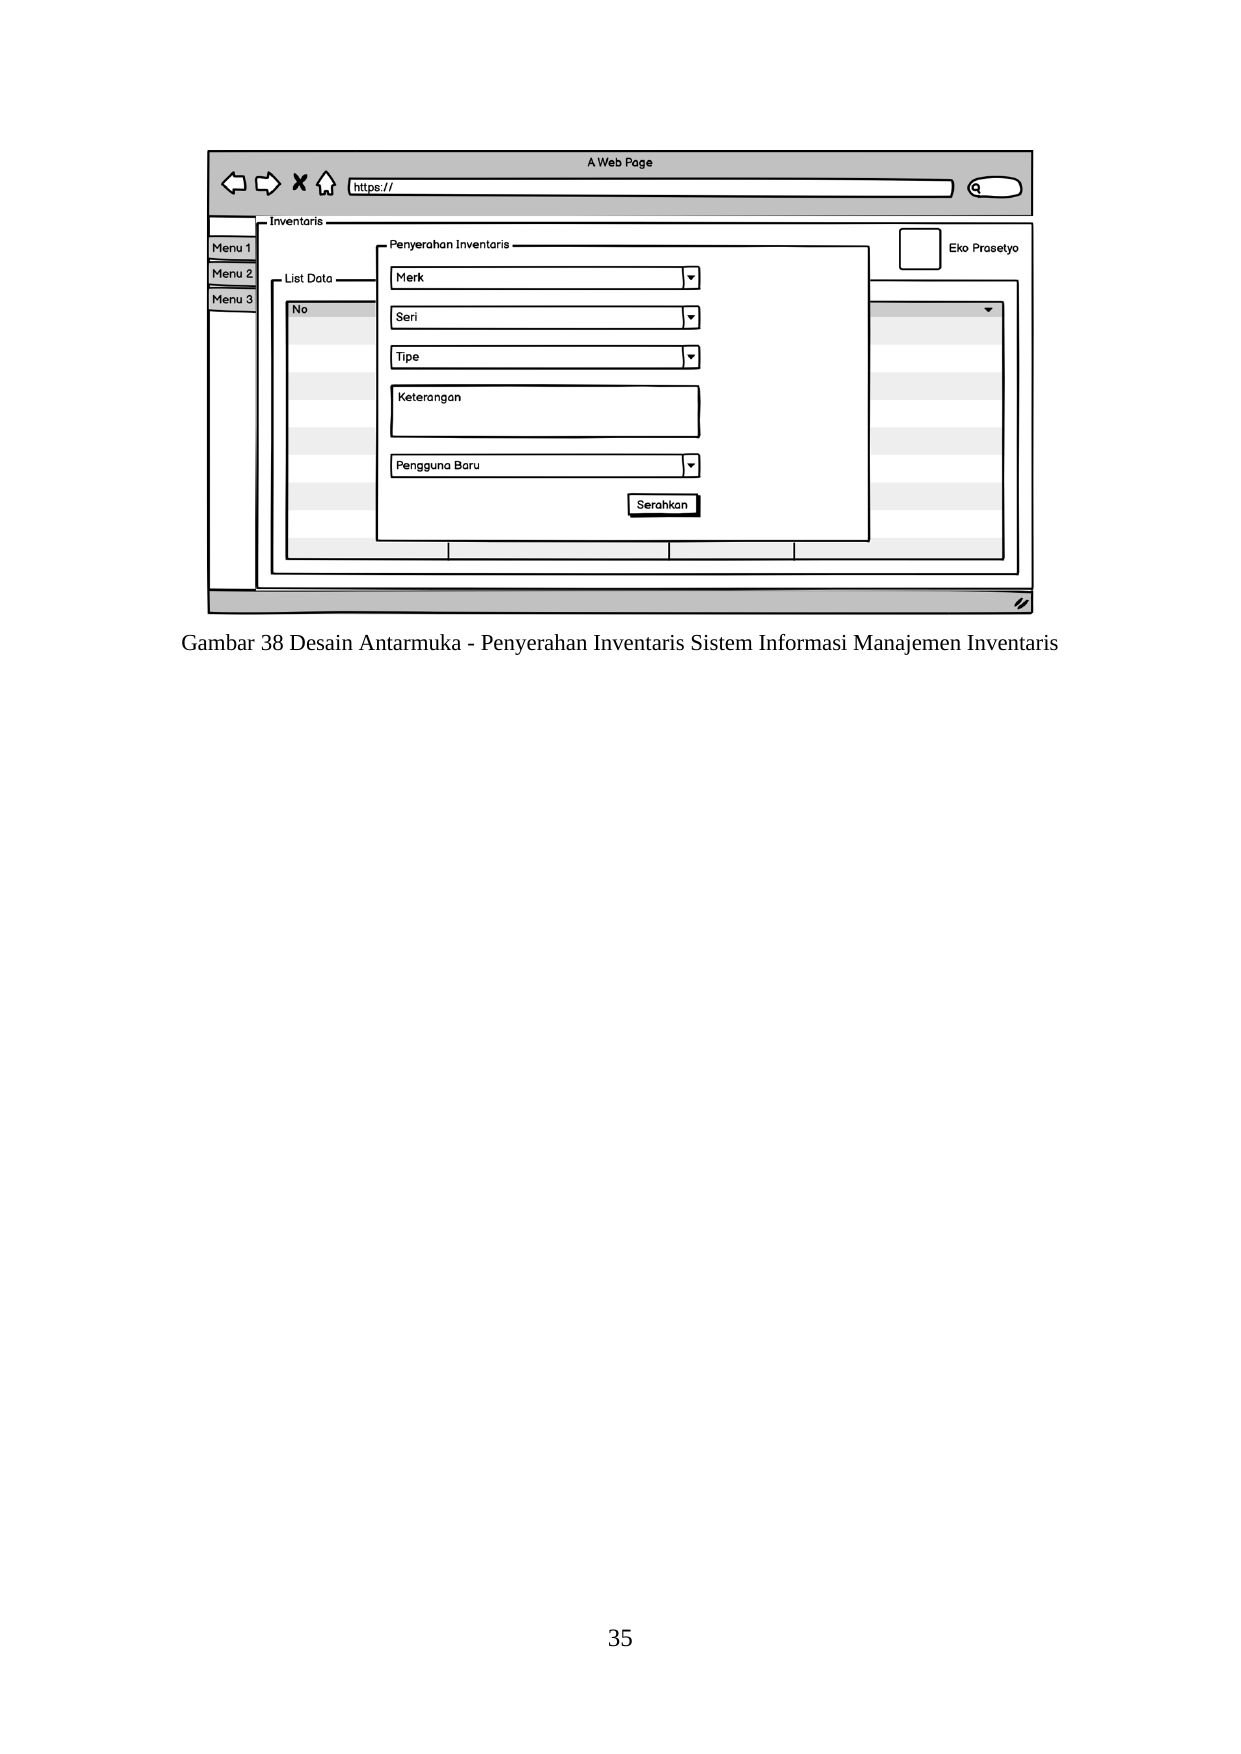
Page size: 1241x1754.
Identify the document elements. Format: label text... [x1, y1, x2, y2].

picture [206, 150, 1034, 615]
text Gambar 38 Desain Antarmuka - Penyerahan Inventaris Sistem Informasi Manajemen Inventaris [150, 629, 1090, 656]
